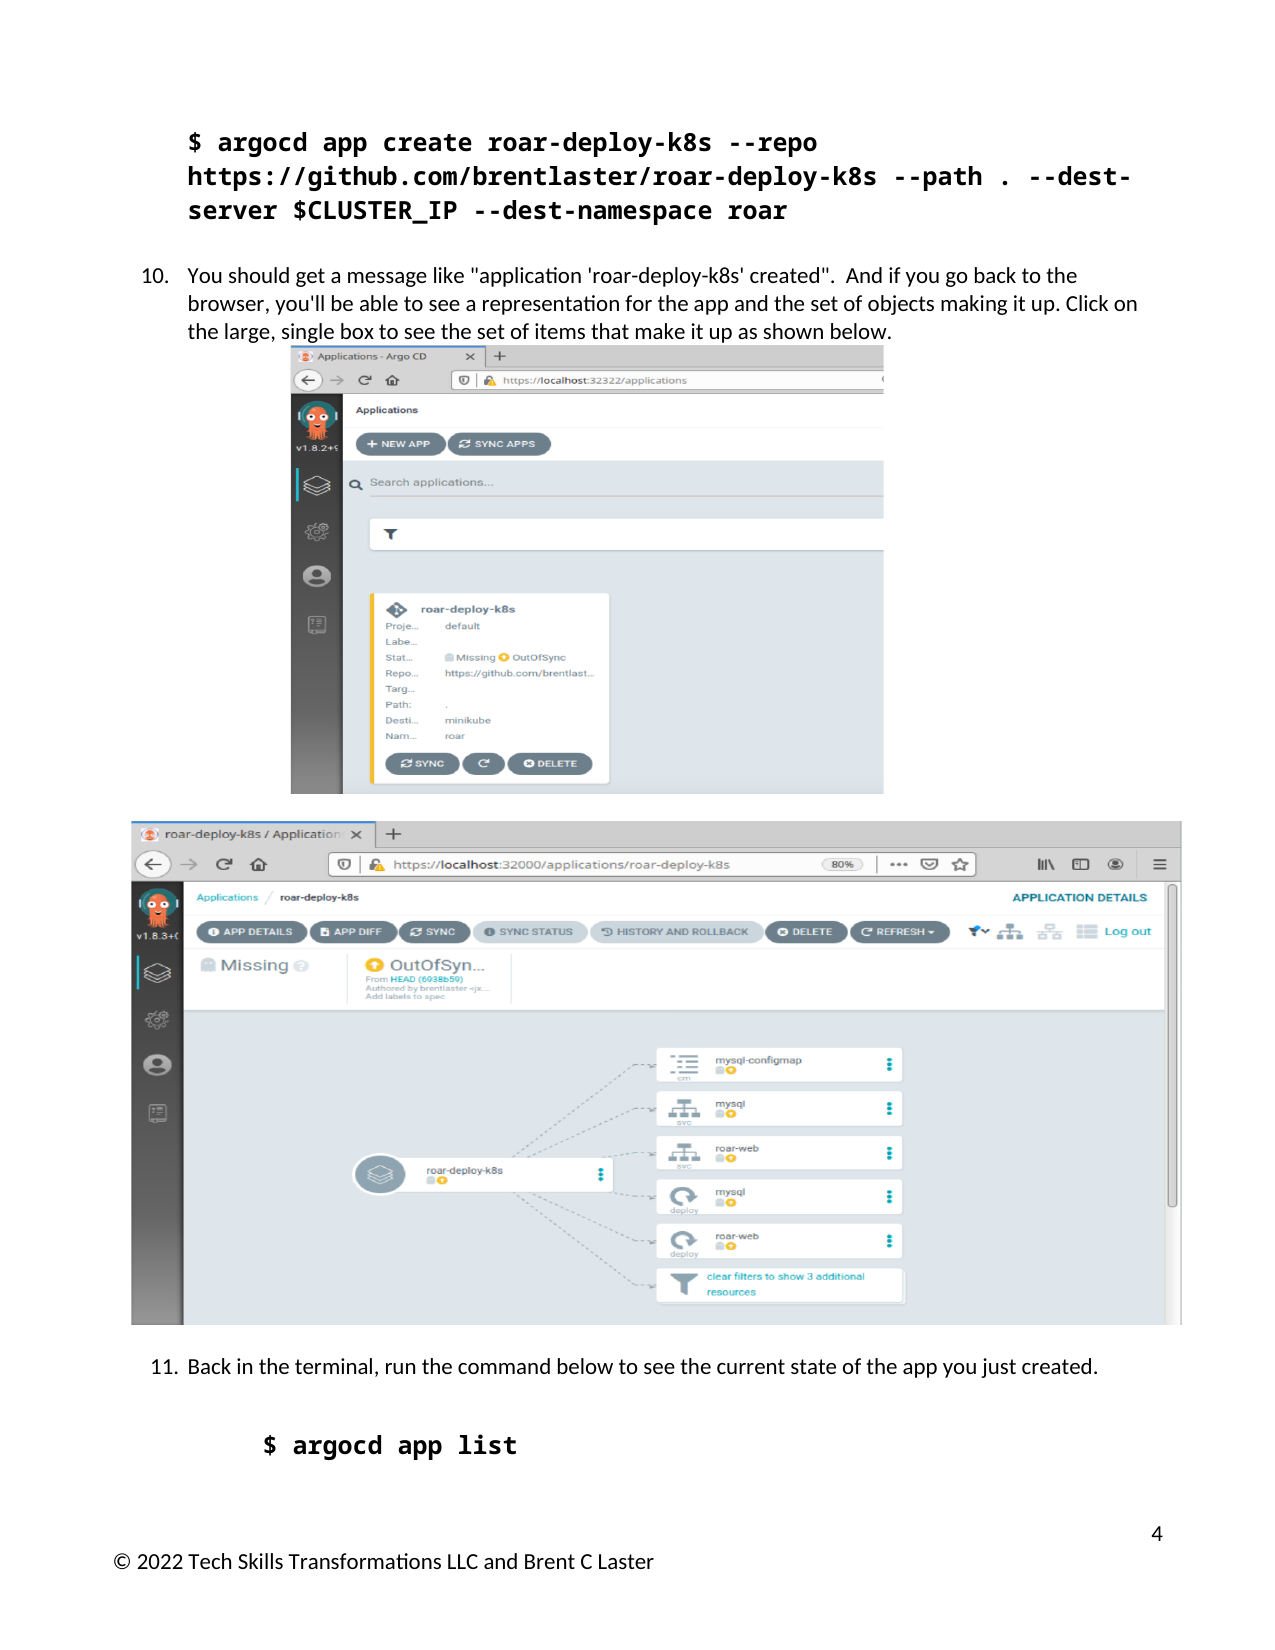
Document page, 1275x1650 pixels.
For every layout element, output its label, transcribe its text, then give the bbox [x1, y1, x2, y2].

text $ argocd app list [187, 1427, 1162, 1461]
picture [290, 345, 884, 794]
text ﻿$ argocd app create roar-deploy-k8s --repo https://github.com/brentlaster/roar-deploy-k8s --path . --dest-server $CLUSTER_IP --dest-namespace roar [187, 125, 1162, 227]
list Back in the terminal, run the command below to see the current state of the app you just created. [150, 1352, 1162, 1380]
picture [131, 821, 1182, 1325]
list You should get a message like "application 'roar-deploy-k8s' created". And if you go back to the browser, you'll be able to see a representation for the app and the set of objects making it up. Click on the large, single box to see the set of items that make it up as shown below. [141, 261, 1162, 345]
